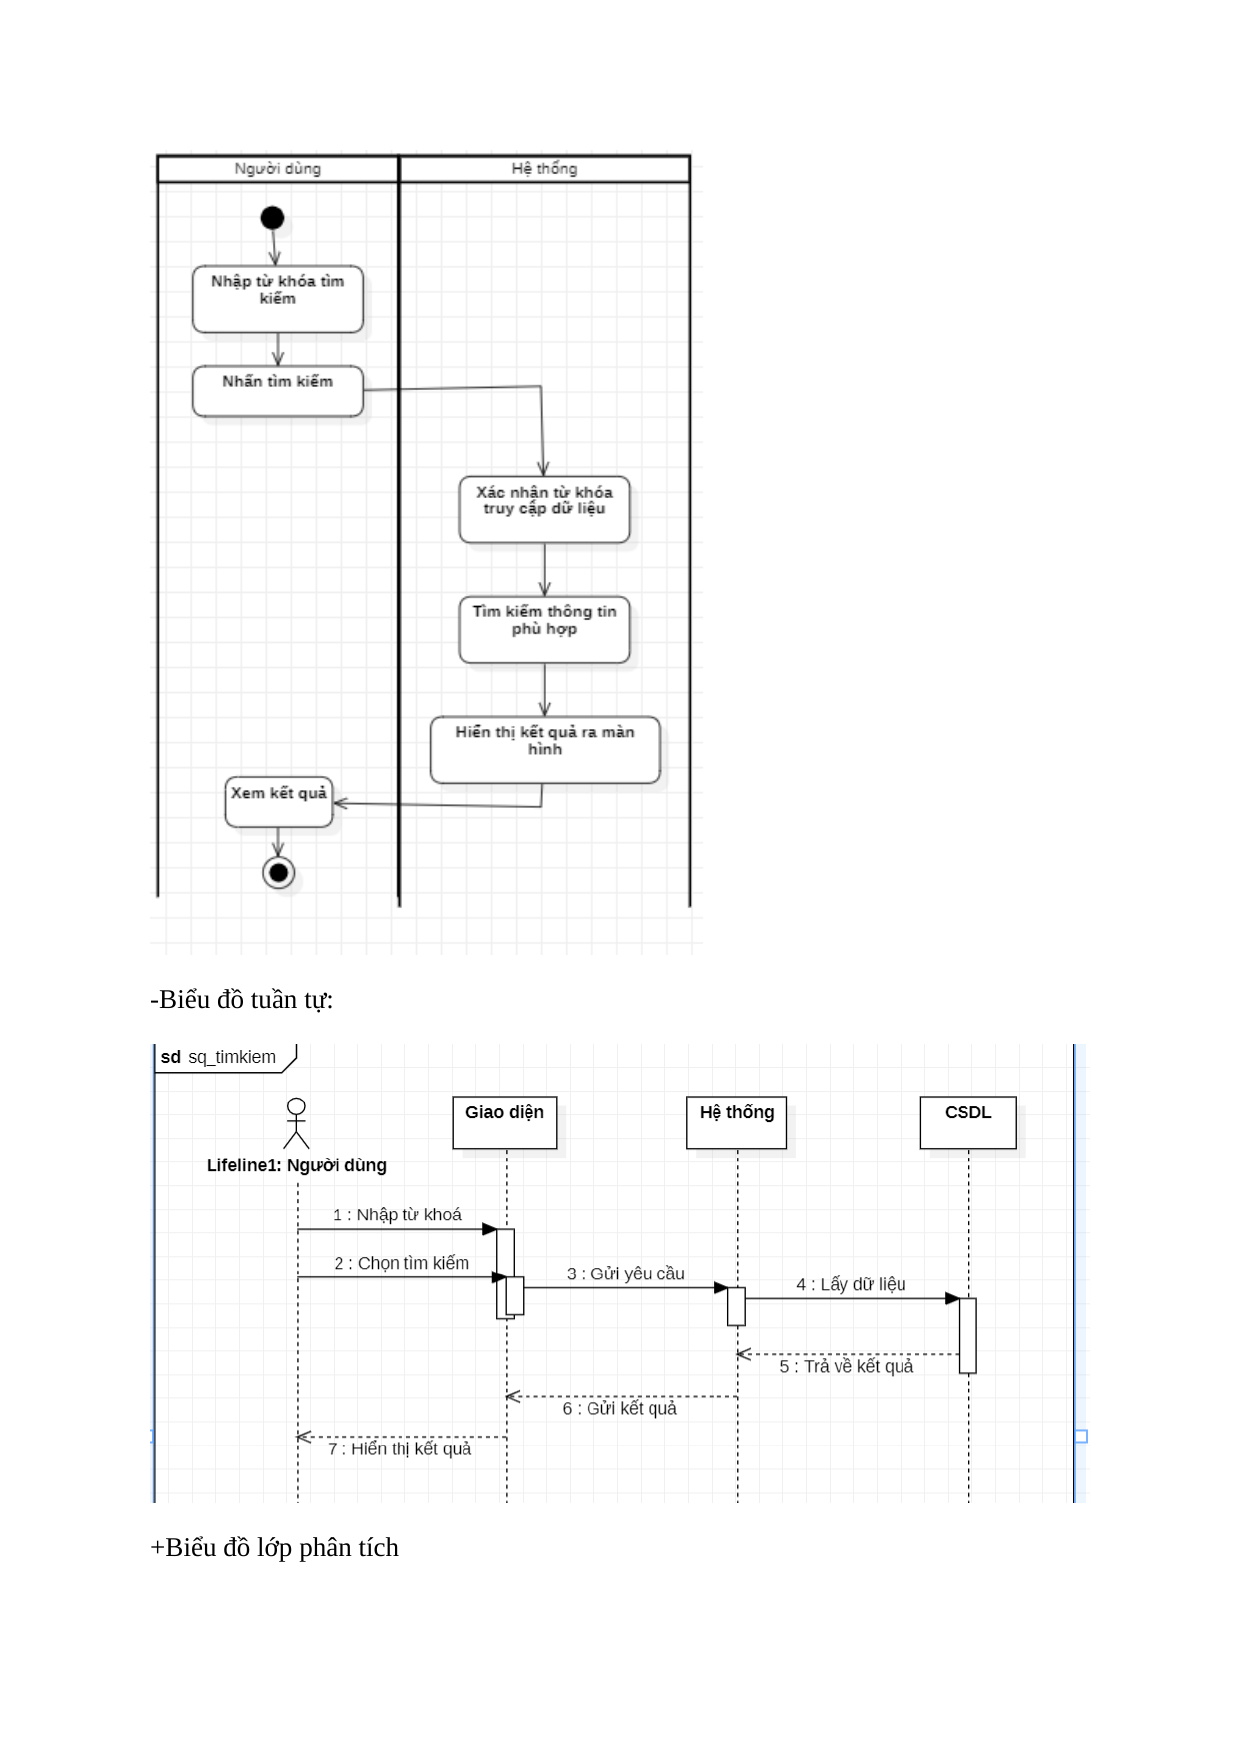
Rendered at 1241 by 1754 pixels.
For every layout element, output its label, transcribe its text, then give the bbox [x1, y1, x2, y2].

text -Biểu đồ tuần tự: [150, 983, 1090, 1015]
text +Biểu đồ lớp phân tích [150, 1531, 1090, 1563]
picture [150, 150, 704, 955]
picture [150, 1044, 1091, 1503]
